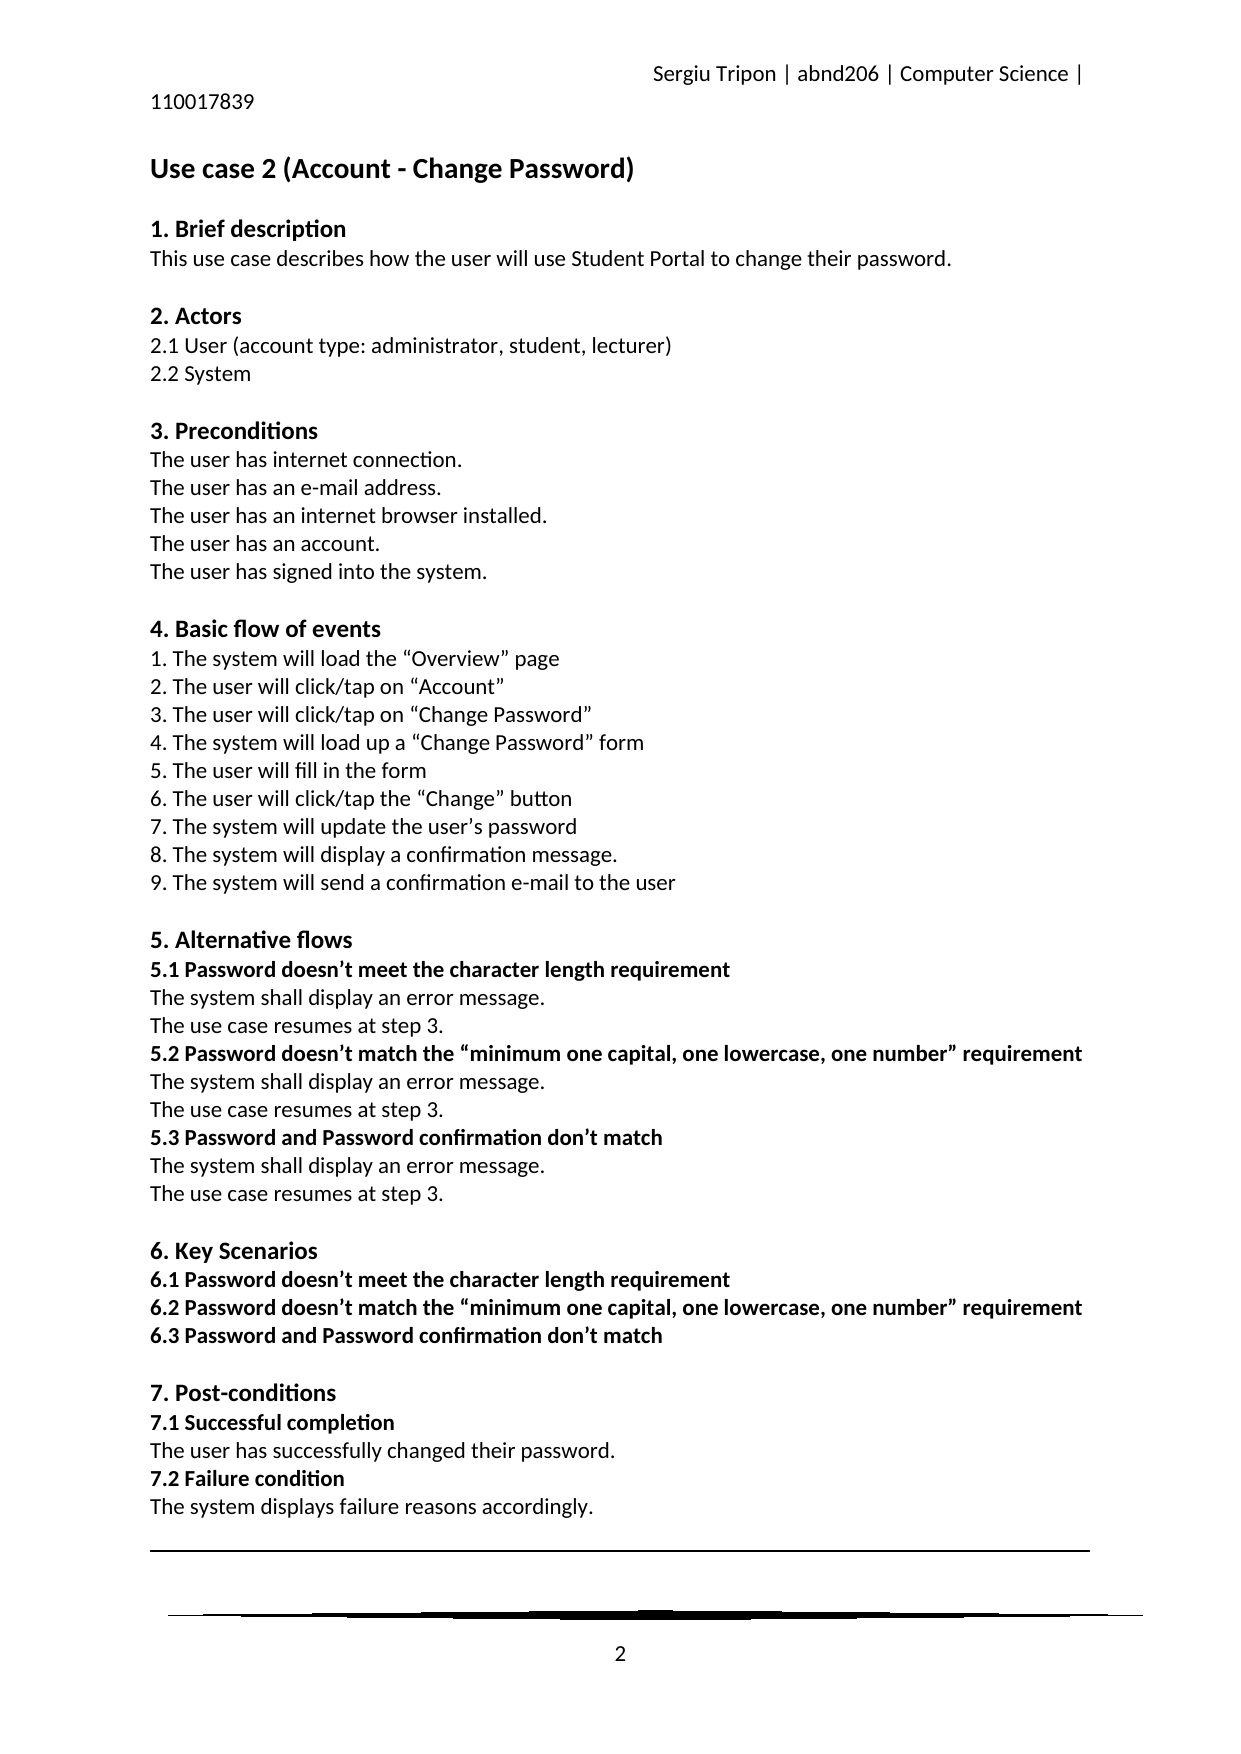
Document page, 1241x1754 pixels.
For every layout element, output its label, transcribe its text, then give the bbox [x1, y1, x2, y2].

text The user has an e-mail address. [150, 473, 1090, 501]
text The use case resumes at step 3. [150, 1011, 1090, 1039]
text The use case resumes at step 3. [150, 1095, 1090, 1123]
text 1. Brief description [150, 214, 1090, 244]
text The user has signed into the system. [150, 557, 1090, 585]
text 2.2 System [150, 359, 1090, 387]
text 1. The system will load the “Overview” page [150, 644, 1090, 672]
text The system displays failure reasons accordingly. [150, 1492, 1090, 1520]
text 3. The user will click/tap on “Change Password” [150, 700, 1090, 728]
text The system shall display an error message. [150, 1151, 1090, 1179]
text The system shall display an error message. [150, 983, 1090, 1011]
text 6.2 Password doesn’t match the “minimum one capital, one lowercase, one number” requirement [150, 1293, 1090, 1321]
text 4. The system will load up a “Change Password” form [150, 728, 1090, 756]
text 7. Post-conditions [150, 1377, 1090, 1408]
text 2.1 User (account type: administrator, student, lecturer) [150, 331, 1090, 359]
text 6.1 Password doesn’t meet the character length requirement [150, 1265, 1090, 1293]
text 2. Actors [150, 300, 1090, 331]
text This use case describes how the user will use Student Portal to change their password. [150, 244, 1090, 272]
text The user has successfully changed their password. [150, 1436, 1090, 1464]
text The system shall display an error message. [150, 1067, 1090, 1095]
text 6.3 Password and Password confirmation don’t match [150, 1321, 1090, 1349]
text 8. The system will display a confirmation message. [150, 840, 1090, 868]
text The user has an account. [150, 529, 1090, 557]
text 5.2 Password doesn’t match the “minimum one capital, one lowercase, one number” requirement [150, 1039, 1090, 1067]
text 6. Key Scenarios [150, 1235, 1090, 1265]
text 6. The user will click/tap the “Change” button [150, 784, 1090, 812]
text The user has internet connection. [150, 445, 1090, 473]
text 5.1 Password doesn’t meet the character length requirement [150, 955, 1090, 983]
text The use case resumes at step 3. [150, 1179, 1090, 1207]
text 2. The user will click/tap on “Account” [150, 672, 1090, 700]
text 5. Alternative flows [150, 924, 1090, 955]
text 5.3 Password and Password confirmation don’t match [150, 1123, 1090, 1151]
text Use case 2 (Account - Change Password) [150, 150, 1090, 186]
text 9. The system will send a confirmation e-mail to the user [150, 868, 1090, 896]
text 7. The system will update the user’s password [150, 812, 1090, 840]
text 5. The user will fill in the form [150, 756, 1090, 784]
text The user has an internet browser installed. [150, 501, 1090, 529]
text 3. Preconditions [150, 415, 1090, 445]
text 4. Basic flow of events [150, 613, 1090, 644]
text 7.1 Successful completion [150, 1408, 1090, 1436]
text 7.2 Failure condition [150, 1464, 1090, 1492]
